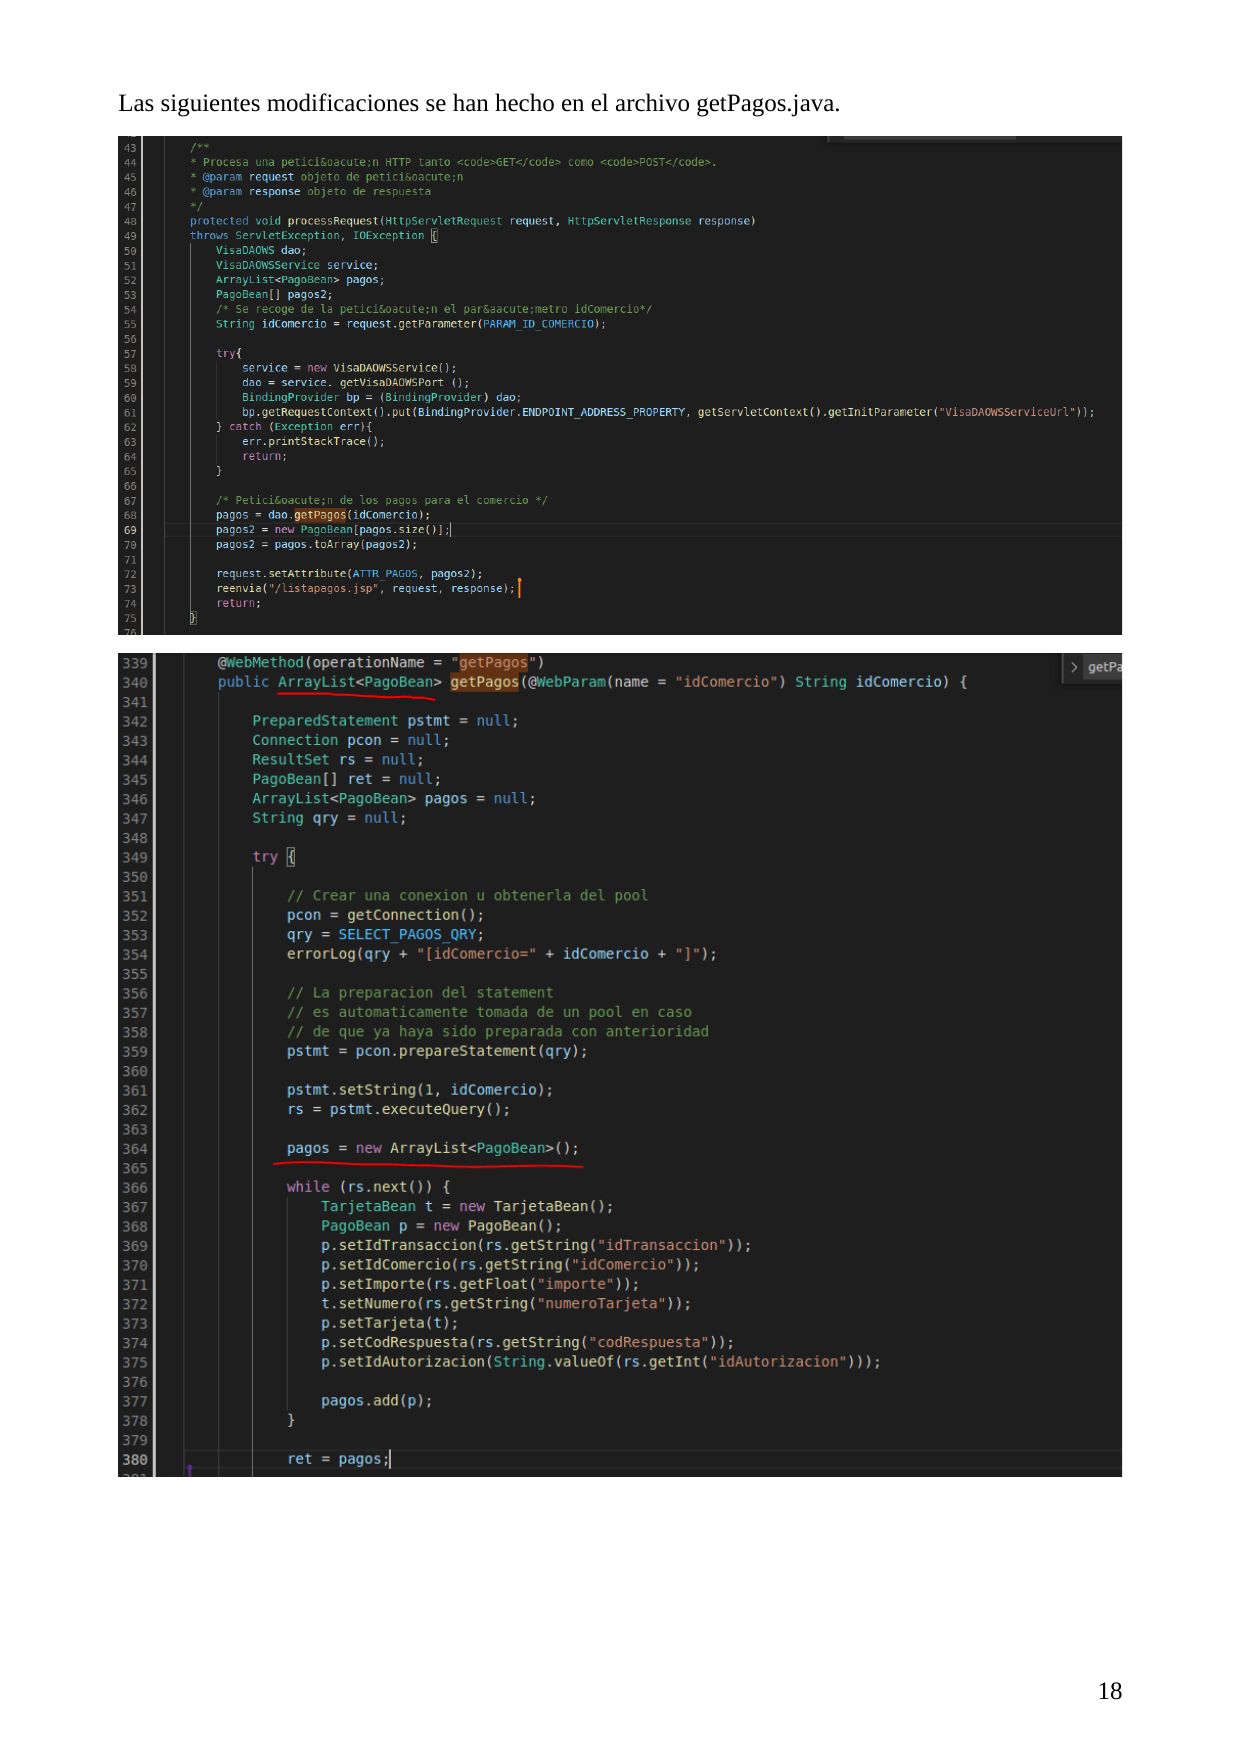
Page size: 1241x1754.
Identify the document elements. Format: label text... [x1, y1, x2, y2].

text Las siguientes modificaciones se han hecho en el archivo getPagos.java. [118, 88, 1122, 117]
picture [118, 136, 1123, 635]
picture [118, 653, 1123, 1477]
